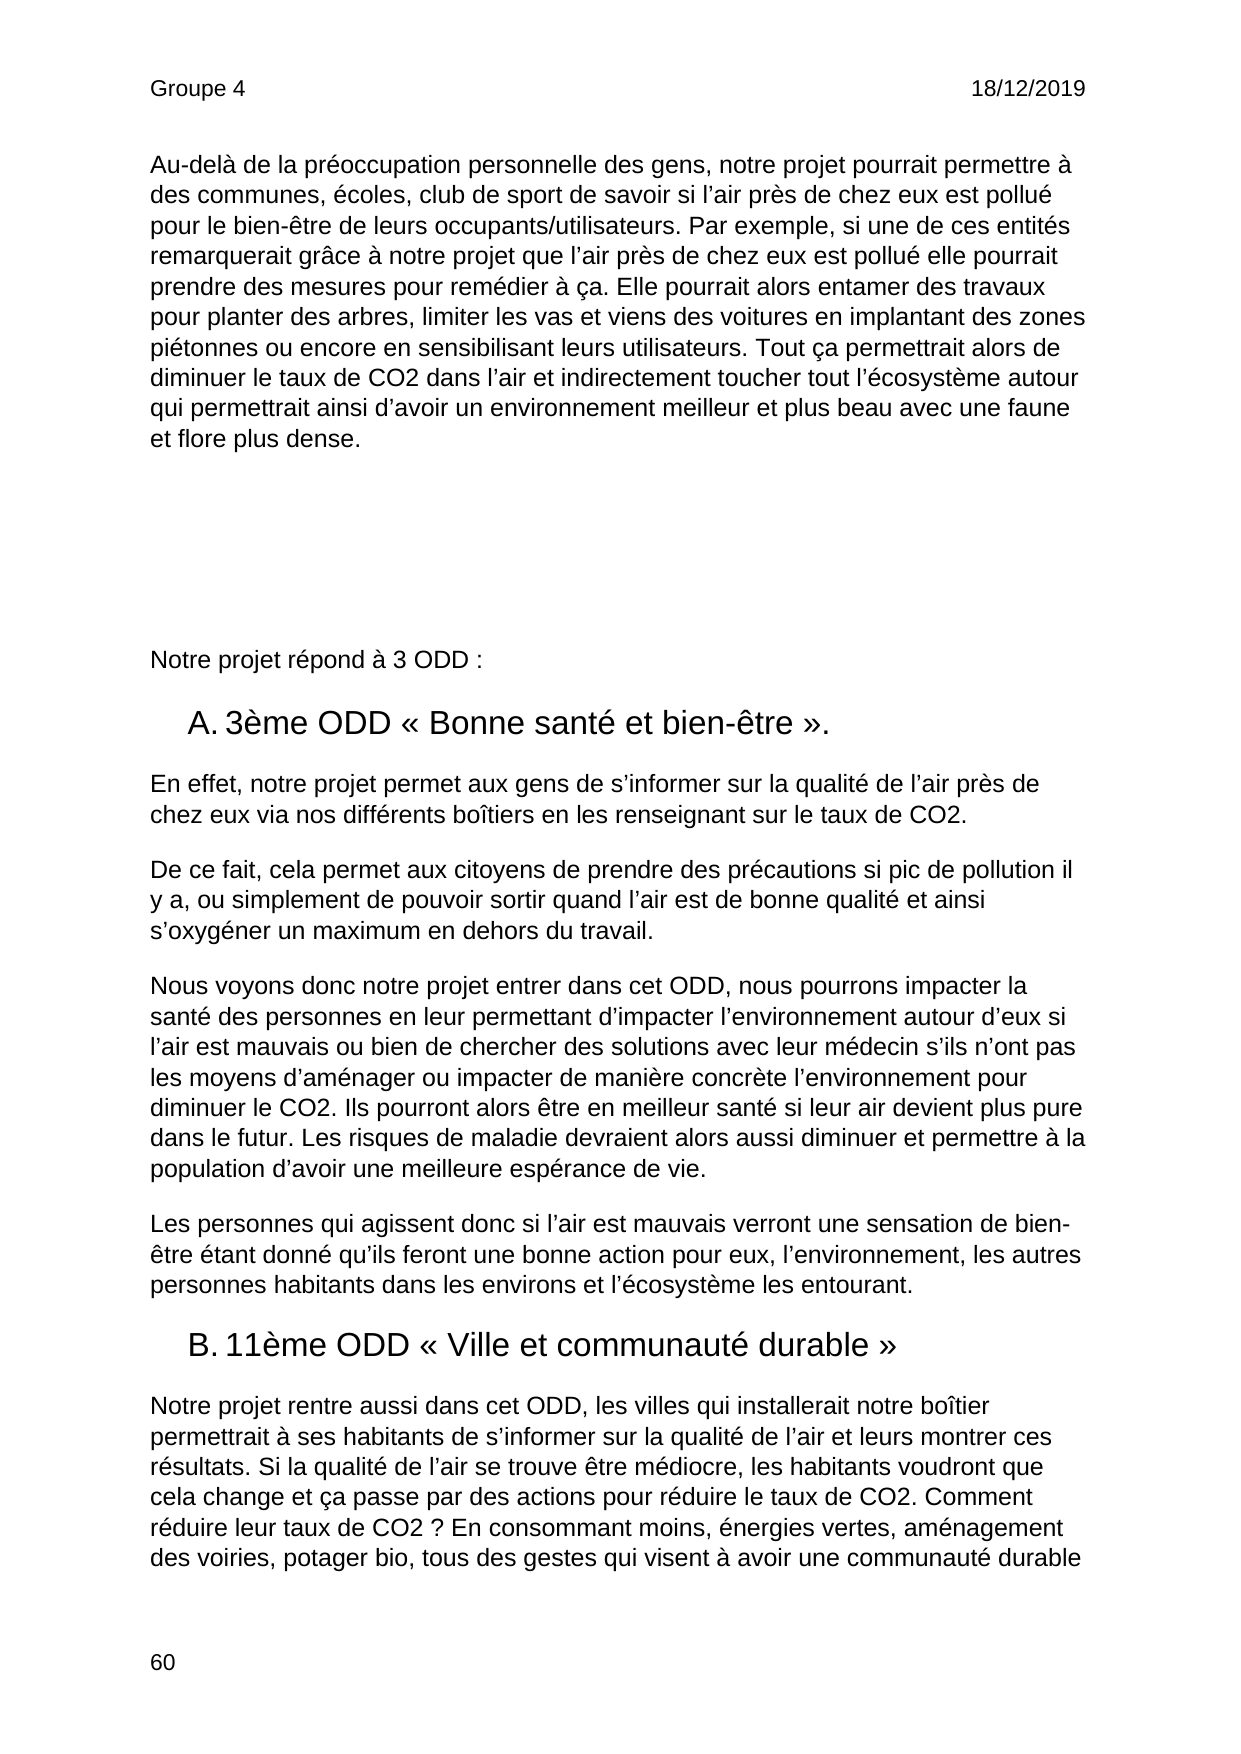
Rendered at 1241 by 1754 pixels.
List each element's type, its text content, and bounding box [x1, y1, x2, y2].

text Au-delà de la préoccupation personnelle des gens, notre projet pourrait permettre à des communes, écoles, club de sport de savoir si l’air près de chez eux est pollué pour le bien-être de leurs occupants/utilisateurs. Par exemple, si une de ces entités remarquerait grâce à notre projet que l’air près de chez eux est pollué elle pourrait prendre des mesures pour remédier à ça. Elle pourrait alors entamer des travaux pour planter des arbres, limiter les vas et viens des voitures en implantant des zones piétonnes ou encore en sensibilisant leurs utilisateurs. Tout ça permettrait alors de diminuer le taux de CO2 dans l’air et indirectement toucher tout l’écosystème autour qui permettrait ainsi d’avoir un environnement meilleur et plus beau avec une faune et flore plus dense. [150, 150, 1090, 452]
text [150, 1391, 1090, 1572]
text De ce fait, cela permet aux citoyens de prendre des précautions si pic de pollution il y a, ou simplement de pouvoir sortir quand l’air est de bonne qualité et ainsi s’oxygéner un maximum en dehors du travail. [150, 855, 1090, 944]
text Les personnes qui agissent donc si l’air est mauvais verront une sensation de bien-être étant donné qu’ils feront une bonne action pour eux, l’environnement, les autres personnes habitants dans les environs et l’écosystème les entourant. [150, 1209, 1090, 1299]
subtitle 11ème ODD « Ville et communauté durable » [187, 1325, 1090, 1364]
subtitle 3ème ODD « Bonne santé et bien-être ». [187, 703, 1090, 742]
text Notre projet répond à 3 ODD : [150, 645, 1090, 674]
text Nous voyons donc notre projet entrer dans cet ODD, nous pourrons impacter la santé des personnes en leur permettant d’impacter l’environnement autour d’eux si l’air est mauvais ou bien de chercher des solutions avec leur médecin s’ils n’ont pas les moyens d’aménager ou impacter de manière concrète l’environnement pour diminuer le CO2. Ils pourront alors être en meilleur santé si leur air devient plus pure dans le futur. Les risques de maladie devraient alors aussi diminuer et permettre à la population d’avoir une meilleure espérance de vie. [150, 971, 1090, 1182]
text En effet, notre projet permet aux gens de s’informer sur la qualité de l’air près de chez eux via nos différents boîtiers en les renseignant sur le taux de CO2. [150, 769, 1090, 828]
